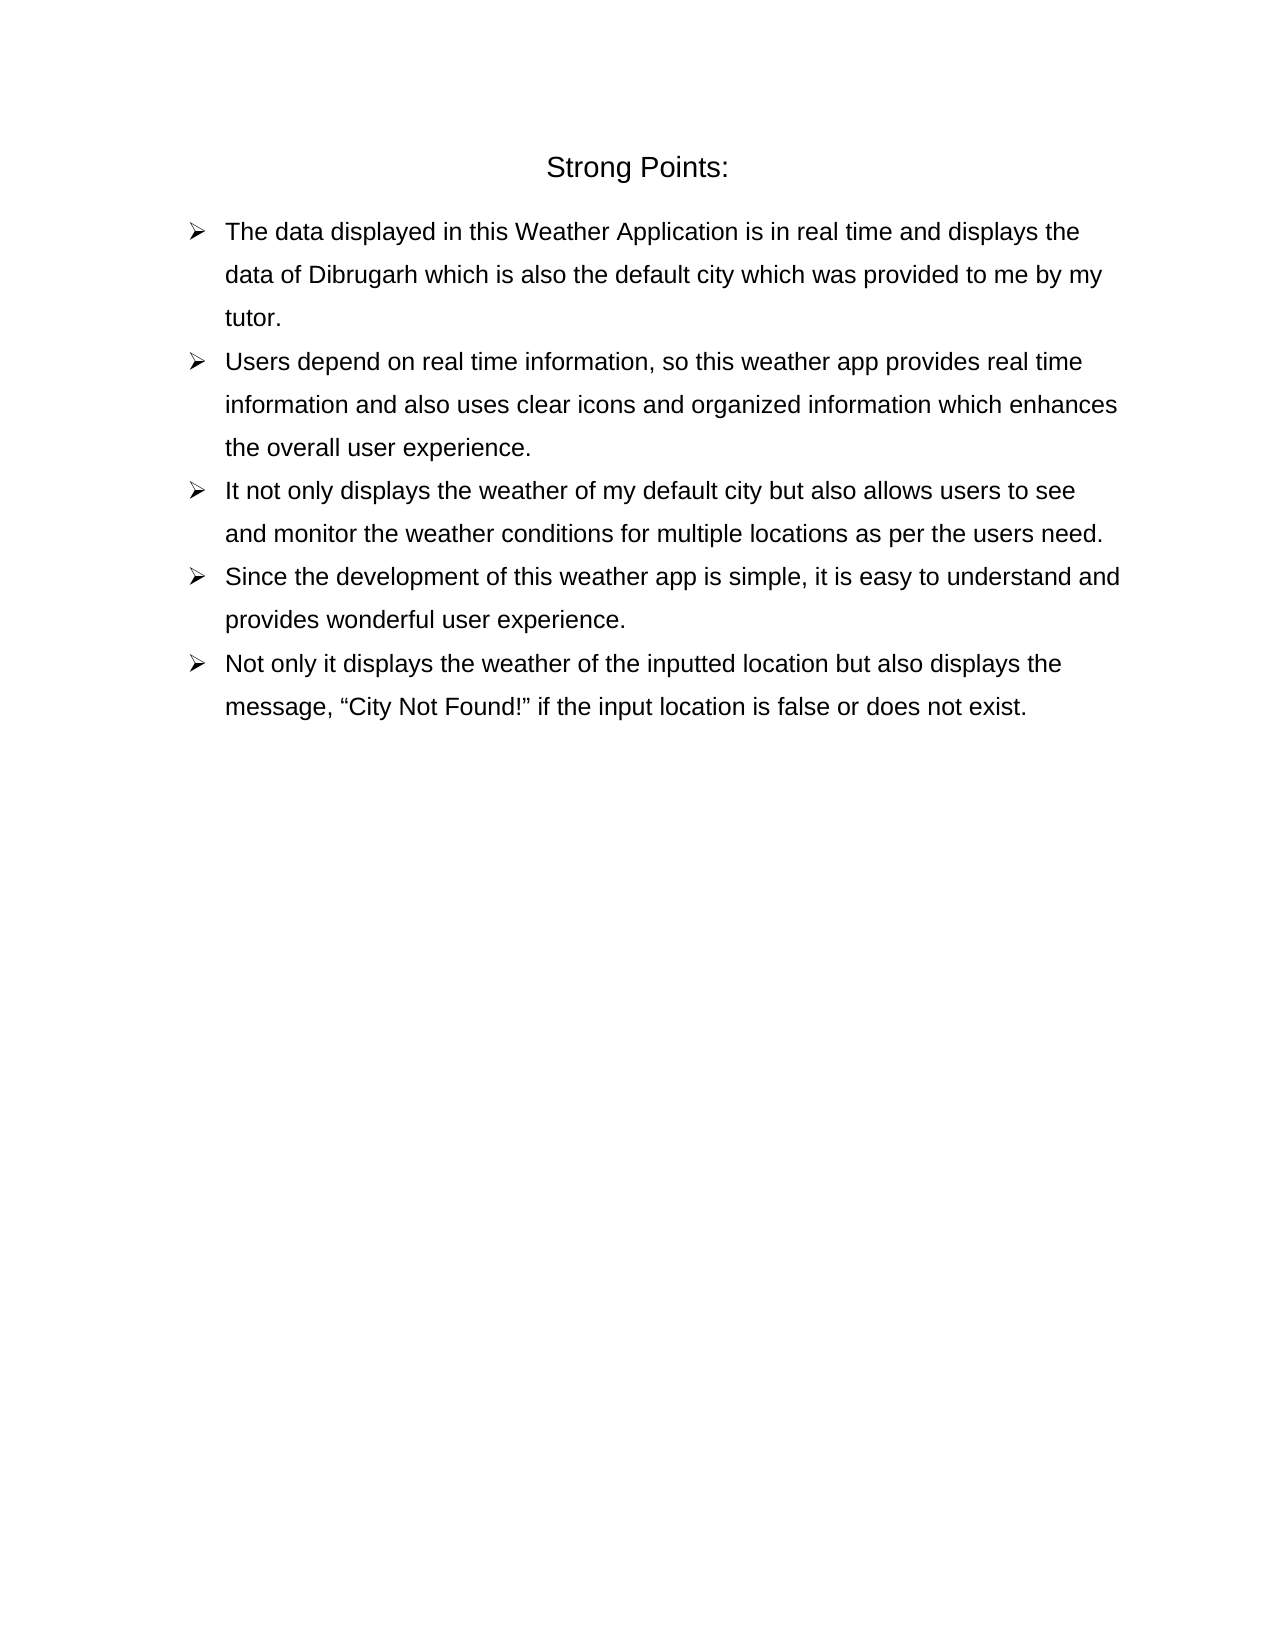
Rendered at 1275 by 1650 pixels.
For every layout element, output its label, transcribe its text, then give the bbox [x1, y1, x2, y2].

list The data displayed in this Weather Application is in real time and displays the data of Dibrugarh which is also the default city which was provided to me by my tutor. [187, 217, 1125, 332]
text Strong Points: [150, 150, 1125, 183]
list It not only displays the weather of my default city but also allows users to see and monitor the weather conditions for multiple locations as per the users need. [187, 476, 1125, 548]
list Not only it displays the weather of the inputted location but also displays the message, “City Not Found!” if the input location is false or does not exist. [187, 649, 1125, 721]
list Since the development of this weather app is simple, it is easy to understand and provides wonderful user experience. [187, 562, 1125, 634]
list Users depend on real time information, so this weather app provides real time information and also uses clear icons and organized information which enhances the overall user experience. [187, 346, 1125, 462]
